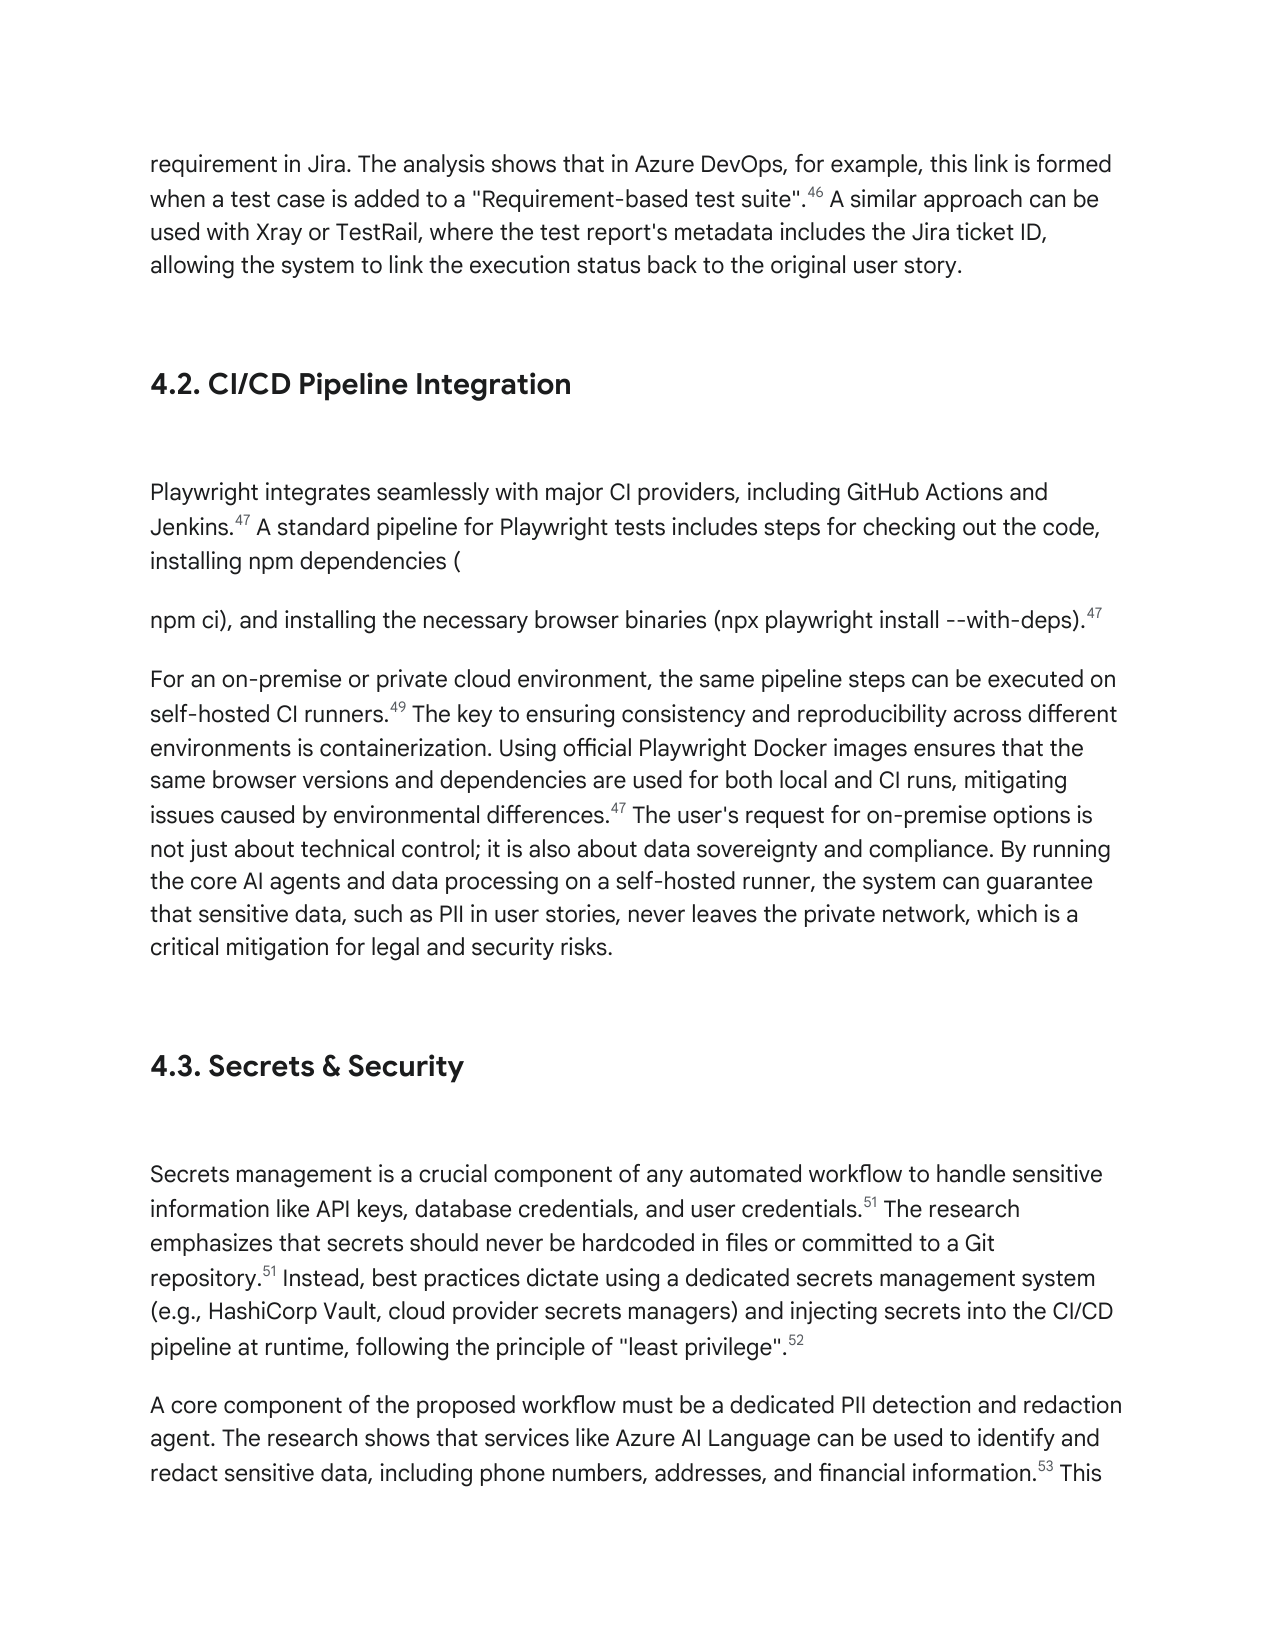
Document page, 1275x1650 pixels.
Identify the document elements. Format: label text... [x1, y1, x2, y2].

text Secrets management is a crucial component of any automated workflow to handle sensitive information like API keys, database credentials, and user credentials.51 The research emphasizes that secrets should never be hardcoded in files or committed to a Git repository.51 Instead, best practices dictate using a dedicated secrets management system (e.g., HashiCorp Vault, cloud provider secrets managers) and injecting secrets into the CI/CD pipeline at runtime, following the principle of "least privilege".52 [150, 1160, 1125, 1362]
text Playwright integrates seamlessly with major CI providers, including GitHub Actions and Jenkins.47 A standard pipeline for Playwright tests includes steps for checking out the code, installing npm dependencies ( [150, 478, 1125, 576]
text For an on-premise or private cloud environment, the same pipeline steps can be executed on self-hosted CI runners.49 The key to ensuring consistency and reproducibility across different environments is containerization. Using official Playwright Docker images ensures that the same browser versions and dependencies are used for both local and CI runs, mitigating issues caused by environmental differences.47 The user's request for on-premise options is not just about technical control; it is also about data sovereignty and compliance. By running the core AI agents and data processing on a self-hosted runner, the system can guarantee that sensitive data, such as PII in user stories, never leaves the private network, which is a critical mitigation for legal and security risks. [150, 665, 1125, 962]
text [150, 150, 1125, 280]
subtitle 4.3. Secrets & Security [150, 1048, 1125, 1085]
text npm ci), and installing the necessary browser binaries (npx playwright install --with-deps).47 [150, 604, 1125, 636]
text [150, 1391, 1125, 1489]
subtitle 4.2. CI/CD Pipeline Integration [150, 367, 1125, 403]
